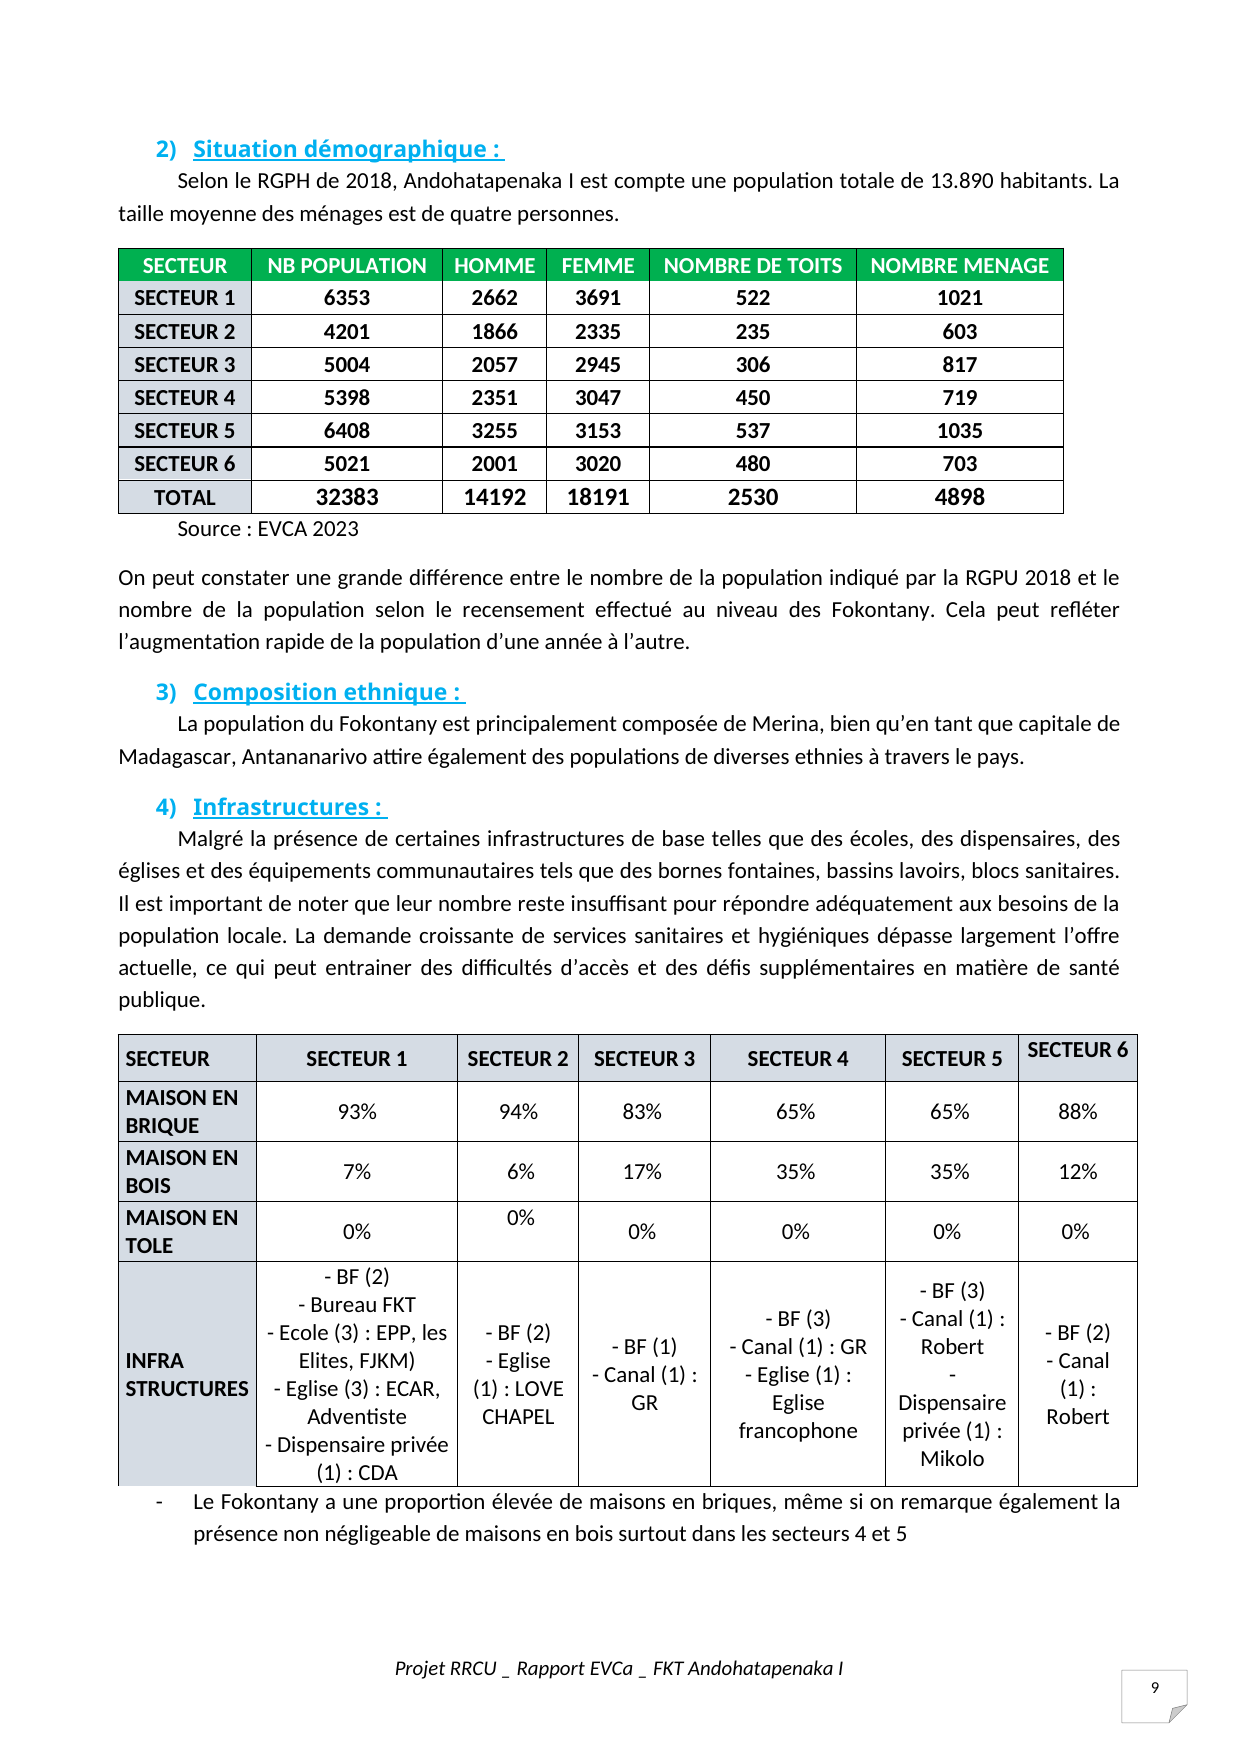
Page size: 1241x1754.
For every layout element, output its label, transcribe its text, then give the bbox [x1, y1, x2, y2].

table_cell 5004 [252, 348, 442, 380]
table_cell 0% [257, 1202, 457, 1261]
table_header SECTEUR [119, 249, 251, 281]
table_cell 5398 [252, 381, 442, 413]
table_cell SECTEUR 3 [119, 348, 251, 380]
table_cell 235 [650, 315, 856, 347]
table_header NOMBRE DE TOITS [650, 249, 856, 281]
table_cell 14192 [443, 481, 546, 513]
table_cell 0% [458, 1202, 578, 1261]
table_cell SECTEUR 5 [119, 414, 251, 446]
table_cell 6353 [252, 281, 442, 314]
table_cell 719 [857, 381, 1063, 413]
table_header SECTEUR 2 [458, 1035, 578, 1081]
subtitle Composition ethnique : [156, 676, 1122, 707]
table_header SECTEUR 5 [886, 1035, 1018, 1081]
table_cell MAISON EN TOLE [119, 1202, 256, 1261]
table_cell 18191 [547, 481, 649, 513]
table_cell - BF (2) - Canal (1) : Robert [1019, 1262, 1137, 1486]
table_header FEMME [547, 249, 649, 281]
table_cell 450 [650, 381, 856, 413]
table_cell 3691 [547, 281, 649, 314]
table_cell 65% [711, 1082, 885, 1141]
table_cell 1866 [443, 315, 546, 347]
table_cell 306 [650, 348, 856, 380]
table_cell SECTEUR 1 [119, 281, 251, 314]
table_cell - BF (2) - Eglise (1) : LOVE CHAPEL [458, 1262, 578, 1486]
table_cell 2001 [443, 448, 546, 479]
table_cell SECTEUR 4 [119, 381, 251, 413]
table_cell 0% [711, 1202, 885, 1261]
table_cell 522 [650, 281, 856, 314]
table_cell 0% [1019, 1202, 1137, 1261]
table_cell 2057 [443, 348, 546, 380]
table_cell 537 [650, 414, 856, 446]
table_cell - BF (3) - Canal (1) : GR - Eglise (1) : Eglise francophone [711, 1262, 885, 1486]
table_cell 2335 [547, 315, 649, 347]
table_cell 1021 [857, 281, 1063, 314]
text Source : EVCA 2023 [118, 514, 1122, 542]
subtitle Infrastructures : [156, 791, 1122, 822]
table_cell 3047 [547, 381, 649, 413]
table_cell 32383 [252, 481, 442, 513]
table_cell - BF (1) - Canal (1) : GR [579, 1262, 710, 1486]
table_header SECTEUR 4 [711, 1035, 885, 1081]
table_cell 3020 [547, 448, 649, 479]
table_cell 3255 [443, 414, 546, 446]
table_cell - BF (2) - Bureau FKT - Ecole (3) : EPP, les Elites, FJKM) - Eglise (3) : ECAR, Adventiste - Dispensaire privée (1) : CDA [257, 1262, 457, 1486]
table_cell 94% [458, 1082, 578, 1141]
table_cell 17% [579, 1142, 710, 1201]
table_header NOMBRE MENAGE [857, 249, 1063, 281]
table_cell 3153 [547, 414, 649, 446]
text La population du Fokontany est principalement composée de Merina, bien qu’en tant que capitale de Madagascar, Antananarivo attire également des populations de diverses ethnies à travers le pays. [118, 709, 1122, 770]
table_cell 83% [579, 1082, 710, 1141]
table_cell - BF (3) - Canal (1) : Robert - Dispensaire privée (1) : Mikolo [886, 1262, 1018, 1486]
text Selon le RGPH de 2018, Andohatapenaka I est compte une population totale de 13.890 habitants. La taille moyenne des ménages est de quatre personnes. [118, 167, 1122, 227]
table_cell 1035 [857, 414, 1063, 446]
table_cell 2945 [547, 348, 649, 380]
table_cell 2351 [443, 381, 546, 413]
table_cell MAISON EN BOIS [119, 1142, 256, 1201]
table_cell 93% [257, 1082, 457, 1141]
table_cell 2662 [443, 281, 546, 314]
table_cell 65% [886, 1082, 1018, 1141]
table_cell 35% [886, 1142, 1018, 1201]
table_cell 88% [1019, 1082, 1137, 1141]
table_cell 12% [1019, 1142, 1137, 1201]
text On peut constater une grande différence entre le nombre de la population indiqué par la RGPU 2018 et le nombre de la population selon le recensement effectué au niveau des Fokontany. Cela peut refléter l’augmentation rapide de la population d’une année à l’autre. [118, 563, 1122, 655]
table_cell 5021 [252, 448, 442, 479]
table_cell 480 [650, 448, 856, 479]
table_header SECTEUR 3 [579, 1035, 710, 1081]
table_cell 6% [458, 1142, 578, 1201]
table_cell SECTEUR 6 [119, 448, 251, 479]
table_header SECTEUR [119, 1035, 256, 1081]
list Le Fokontany a une proportion élevée de maisons en briques, même si on remarque également la présence non négligeable de maisons en bois surtout dans les secteurs 4 et 5 [156, 1487, 1122, 1547]
subtitle Situation démographique : [156, 133, 1122, 164]
table_cell TOTAL [119, 481, 251, 513]
table_cell 603 [857, 315, 1063, 347]
table_cell MAISON EN BRIQUE [119, 1082, 256, 1141]
table_header NB POPULATION [252, 249, 442, 281]
table_cell 0% [579, 1202, 710, 1261]
table_header SECTEUR 6 [1019, 1035, 1137, 1081]
table_cell 2530 [650, 481, 856, 513]
table_cell 4201 [252, 315, 442, 347]
table_cell 6408 [252, 414, 442, 446]
table_cell SECTEUR 2 [119, 315, 251, 347]
table_cell 35% [711, 1142, 885, 1201]
text Malgré la présence de certaines infrastructures de base telles que des écoles, des dispensaires, des églises et des équipements communautaires tels que des bornes fontaines, bassins lavoirs, blocs sanitaires. Il est important de noter que leur nombre reste insuffisant pour répondre adéquatement aux besoins de la population locale. La demande croissante de services sanitaires et hygiéniques dépasse largement l’offre actuelle, ce qui peut entrainer des difficultés d’accès et des défis supplémentaires en matière de santé publique. [118, 824, 1122, 1013]
table_cell 0% [886, 1202, 1018, 1261]
table_cell 817 [857, 348, 1063, 380]
table_cell 7% [257, 1142, 457, 1201]
table_cell 703 [857, 448, 1063, 479]
table_cell 4898 [857, 481, 1063, 513]
table_header SECTEUR 1 [257, 1035, 457, 1081]
table_cell INFRA STRUCTURES [119, 1262, 256, 1486]
table_header HOMME [443, 249, 546, 281]
